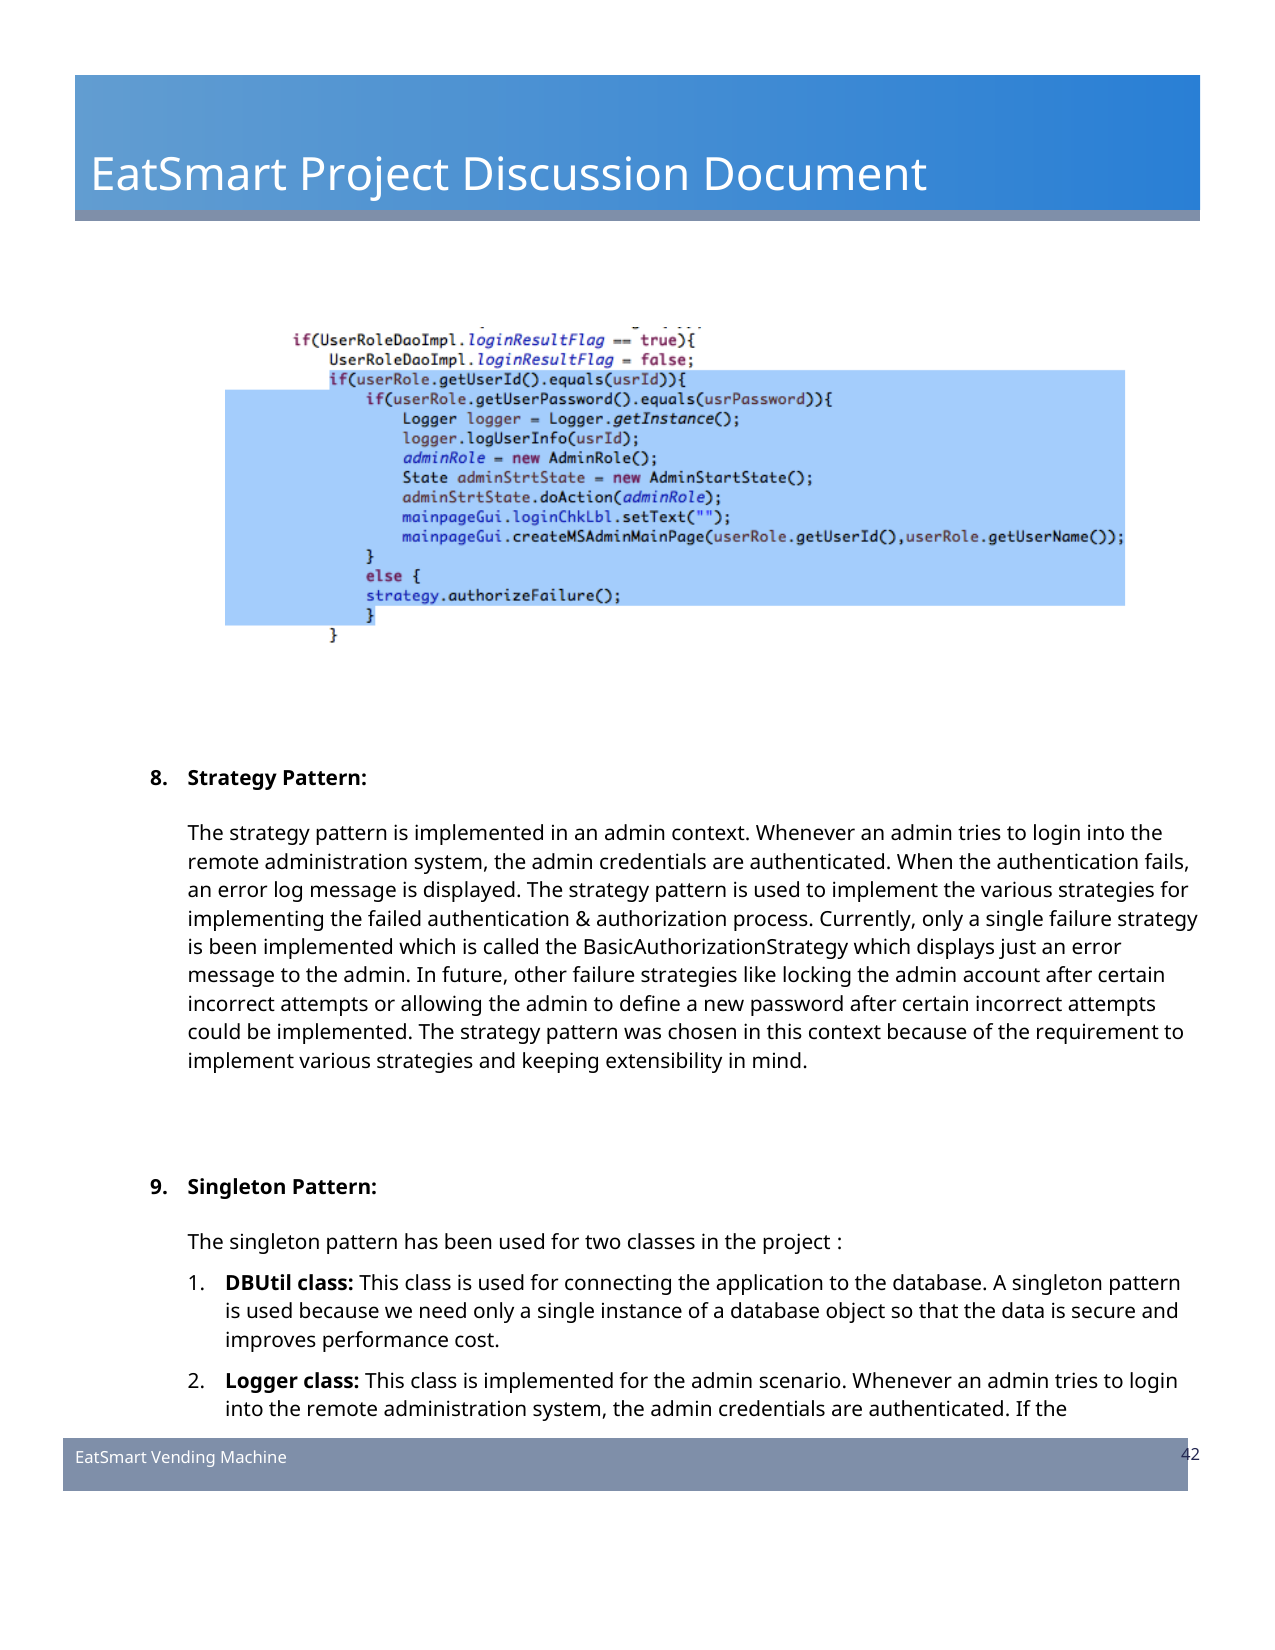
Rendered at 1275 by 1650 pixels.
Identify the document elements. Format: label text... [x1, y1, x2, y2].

picture [225, 327, 1125, 644]
list DBUtil class: This class is used for connecting the application to the database. A singleton pattern is used because we need only a single instance of a database object so that the data is secure and improves performance cost. [187, 1268, 1200, 1353]
list Singleton Pattern: [150, 1172, 1200, 1200]
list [187, 1366, 1200, 1423]
list The strategy pattern is implemented in an admin context. Whenever an admin tries to login into the remote administration system, the admin credentials are authenticated. When the authentication fails, an error log message is displayed. The strategy pattern is used to implement the various strategies for implementing the failed authentication & authorization process. Currently, only a single failure strategy is been implemented which is called the BasicAuthorizationStrategy which displays just an error message to the admin. In future, other failure strategies like locking the admin account after certain incorrect attempts or allowing the admin to define a new password after certain incorrect attempts could be implemented. The strategy pattern was chosen in this context because of the requirement to implement various strategies and keeping extensibility in mind. [187, 818, 1200, 1074]
list The singleton pattern has been used for two classes in the project : [150, 1227, 1200, 1256]
list Strategy Pattern: [150, 763, 1200, 792]
